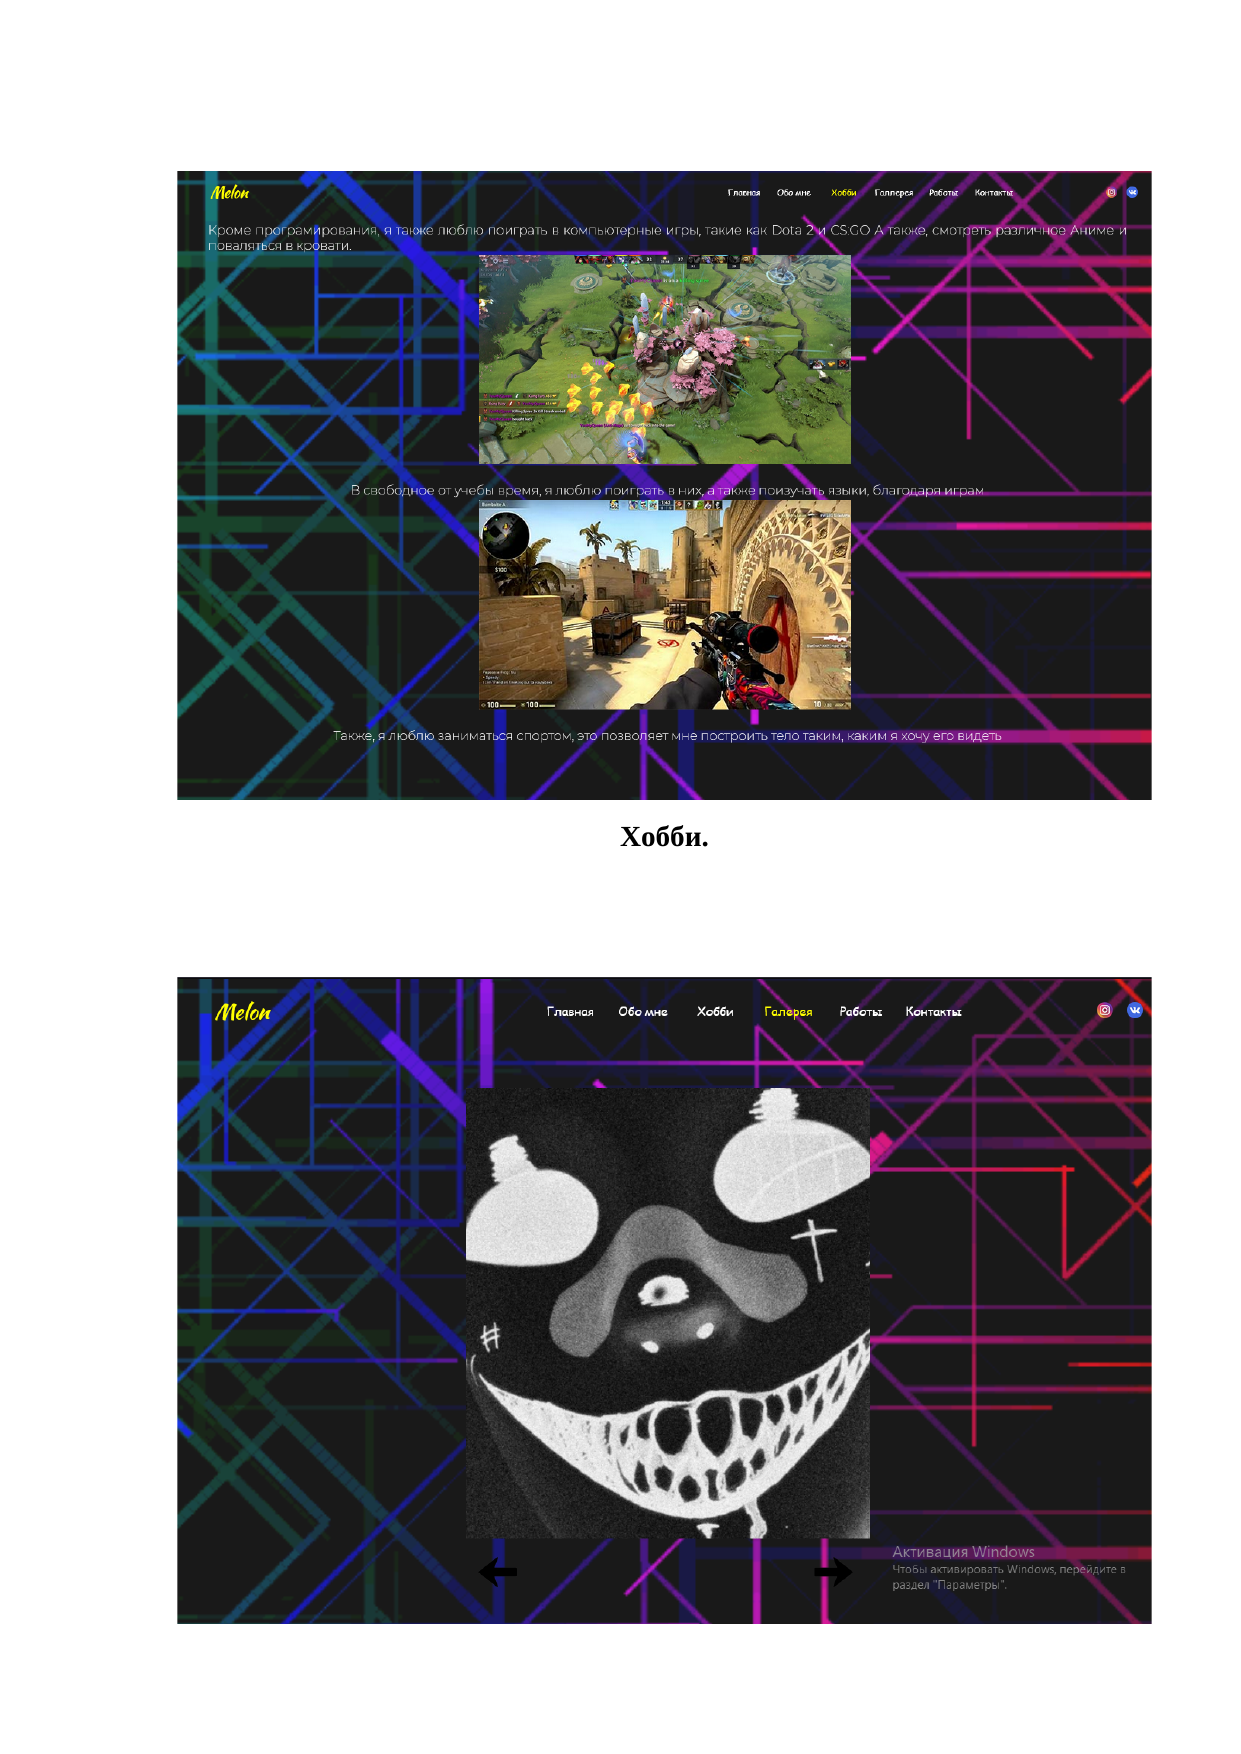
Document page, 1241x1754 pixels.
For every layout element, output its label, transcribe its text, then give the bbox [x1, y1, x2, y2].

text Хобби. [546, 819, 1152, 852]
picture [177, 977, 1152, 1624]
picture [177, 171, 1152, 800]
